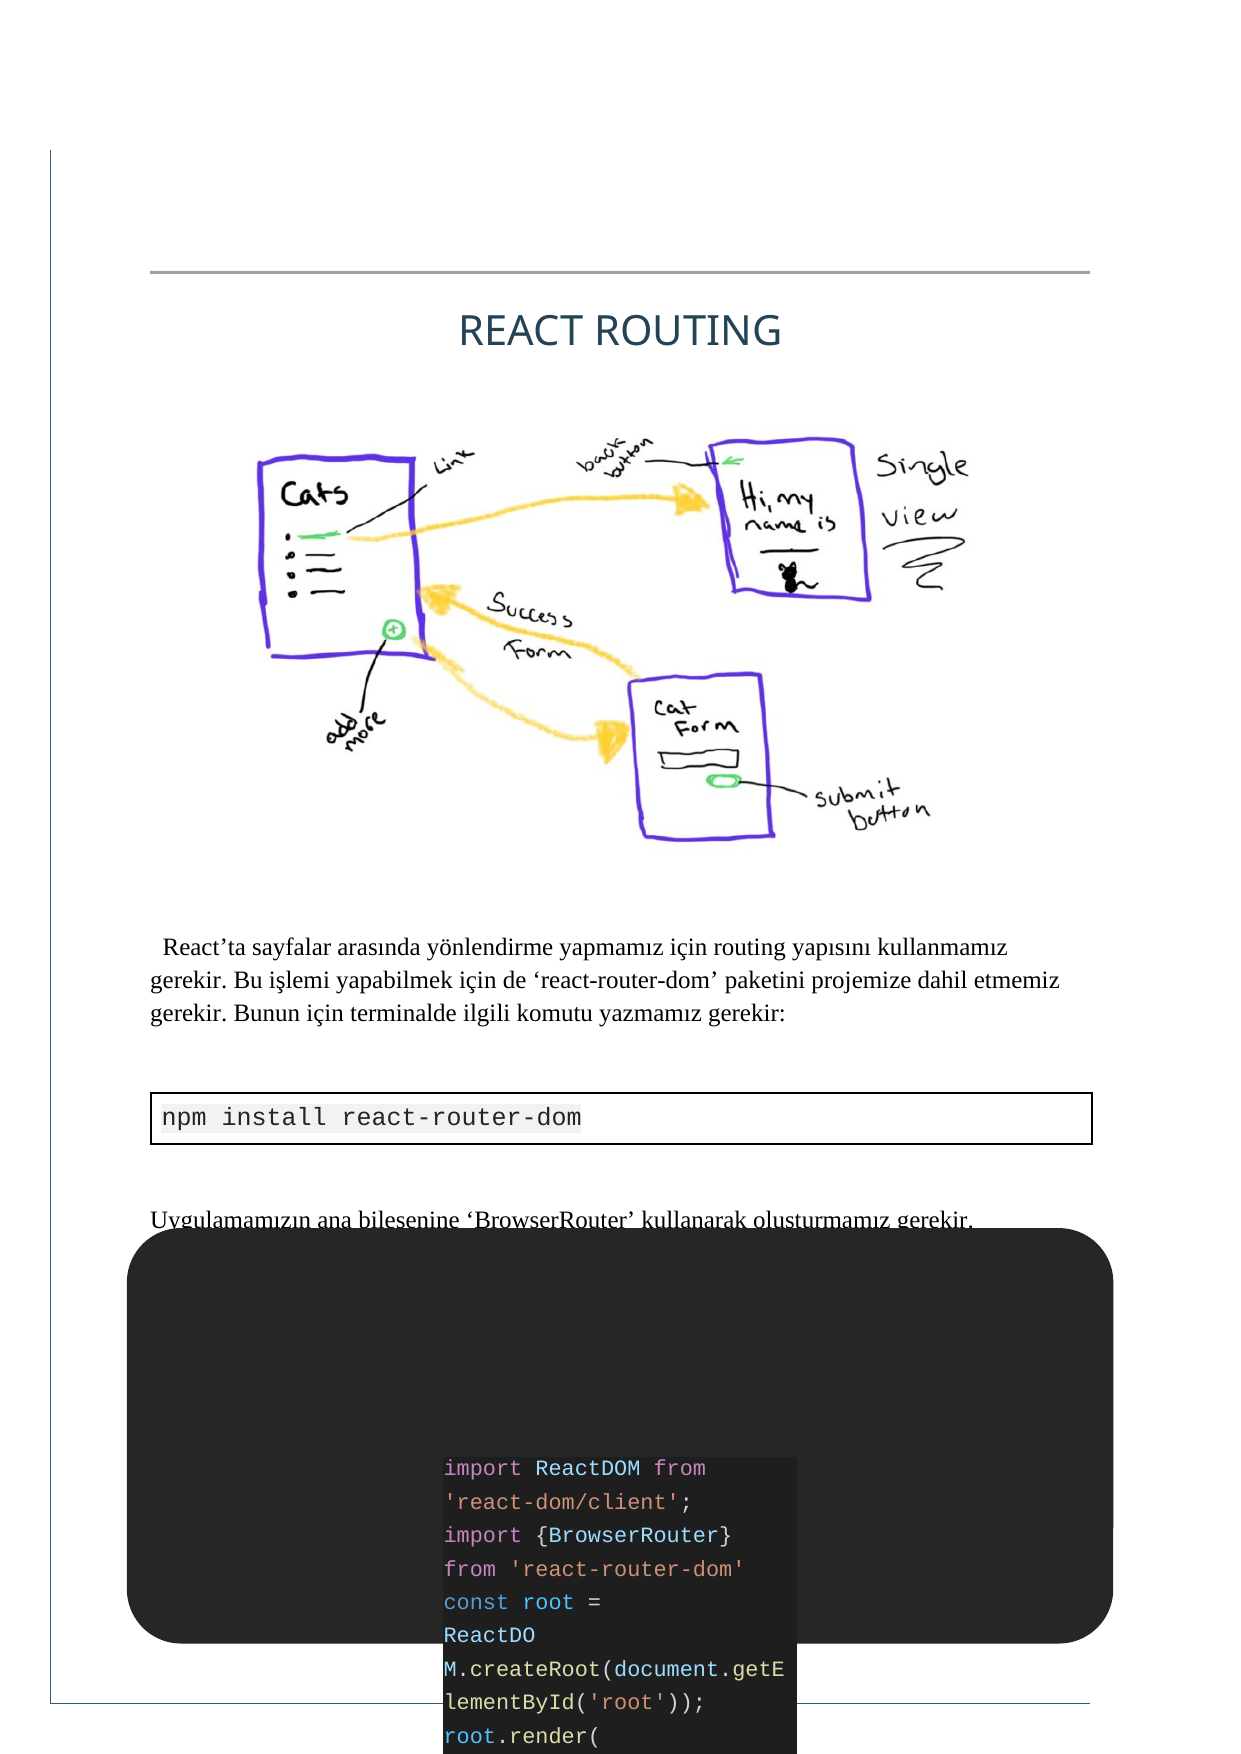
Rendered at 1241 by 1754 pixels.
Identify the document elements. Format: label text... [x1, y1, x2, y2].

picture [155, 426, 1085, 866]
table_header npm install react-router-dom [152, 1094, 1091, 1143]
text REACT ROUTING [150, 301, 1090, 358]
text React’ta sayfalar arasında yönlendirme yapmamız için routing yapısını kullanmamız gerekir. Bu işlemi yapabilmek için de ‘react-router-dom’ paketini projemize dahil etmemiz gerekir. Bunun için terminalde ilgili komutu yazmamız gerekir: [150, 932, 1090, 1027]
text Uygulamamızın ana bileşenine ‘BrowserRouter’ kullanarak oluşturmamız gerekir. [150, 1206, 1090, 1234]
